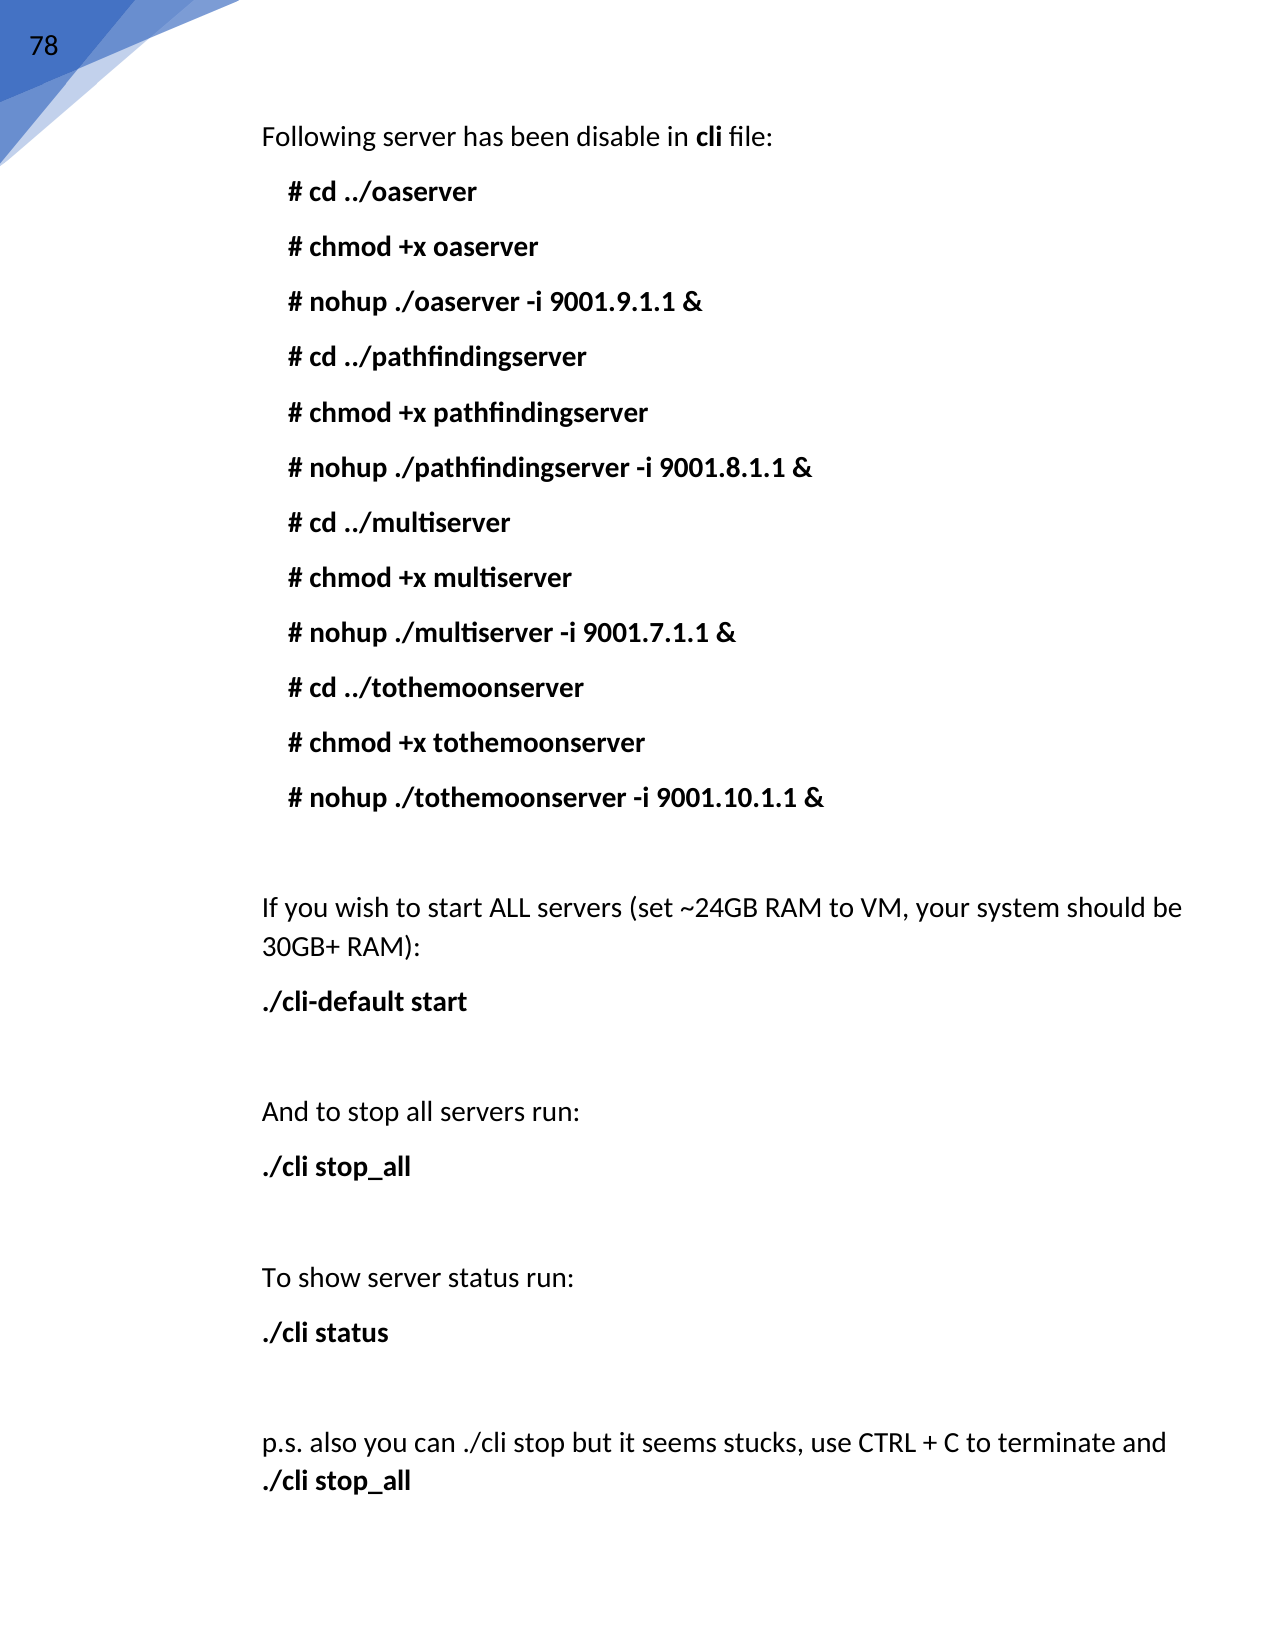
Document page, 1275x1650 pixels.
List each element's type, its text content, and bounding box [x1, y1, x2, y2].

text # cd ../multiserver [262, 504, 1186, 539]
text # cd ../oaserver [262, 173, 1186, 209]
text Following server has been disable in cli file: [262, 118, 1186, 154]
text # chmod +x oaserver [262, 228, 1186, 264]
text # nohup ./oaserver -i 9001.9.1.1 & [262, 283, 1186, 319]
text And to stop all servers run: [262, 1093, 1186, 1129]
text # nohup ./tothemoonserver -i 9001.10.1.1 & [262, 779, 1186, 815]
text To show server status run: [262, 1259, 1186, 1294]
text ./cli-default start [262, 983, 1186, 1019]
text # cd ../pathfindingserver [262, 338, 1186, 374]
text # chmod +x multiserver [262, 559, 1186, 594]
text ./cli status [262, 1314, 1186, 1349]
text p.s. also you can ./cli stop but it seems stucks, use CTRL + C to terminate and ./cli stop_all [262, 1424, 1186, 1498]
picture [0, 0, 241, 168]
text # nohup ./pathfindingserver -i 9001.8.1.1 & [262, 449, 1186, 484]
text # chmod +x pathfindingserver [262, 394, 1186, 429]
text ./cli stop_all [262, 1148, 1186, 1184]
text If you wish to start ALL servers (set ~24GB RAM to VM, your system should be 30GB+ RAM): [262, 889, 1186, 964]
text # chmod +x tothemoonserver [262, 724, 1186, 760]
text # nohup ./multiserver -i 9001.7.1.1 & [262, 614, 1186, 650]
text # cd ../tothemoonserver [262, 669, 1186, 705]
